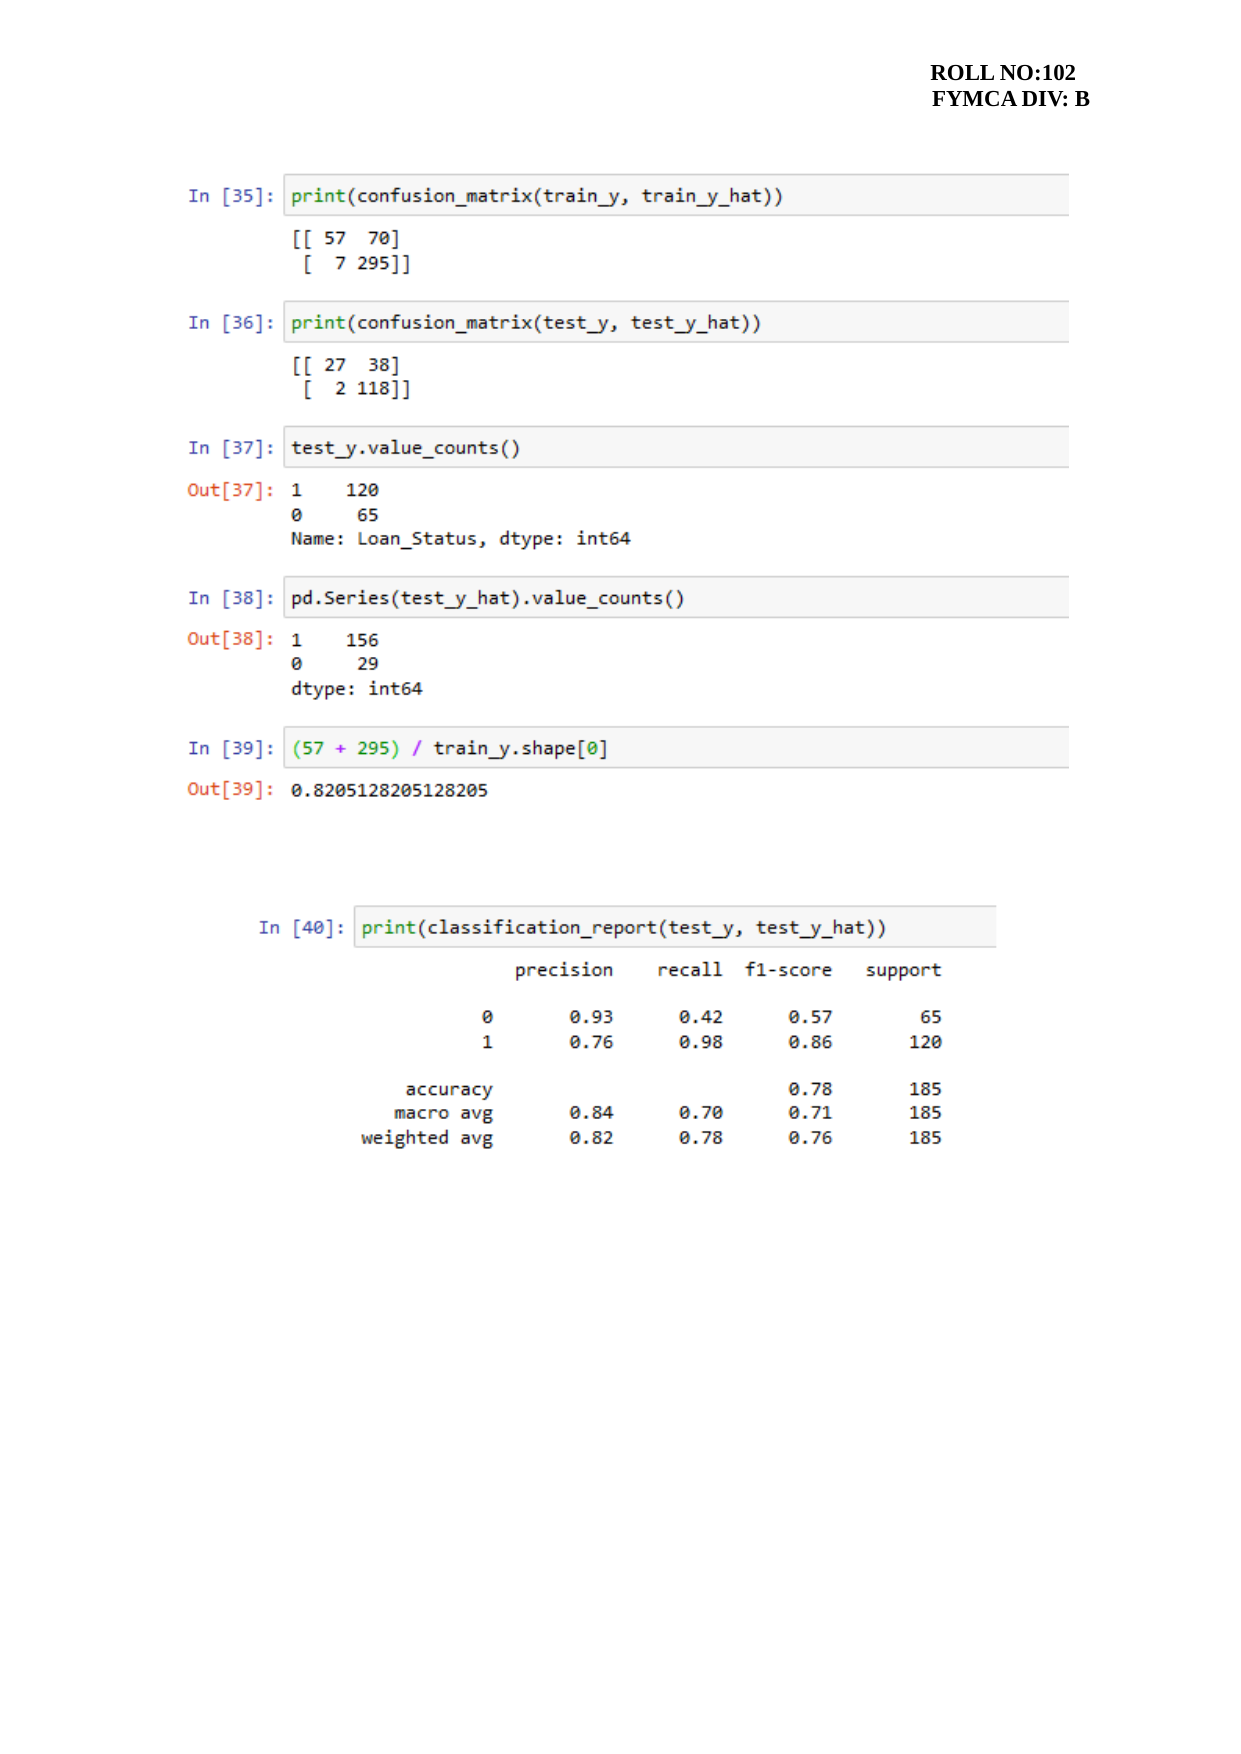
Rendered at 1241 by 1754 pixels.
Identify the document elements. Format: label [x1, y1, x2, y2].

picture [171, 150, 1069, 825]
picture [243, 890, 997, 1188]
